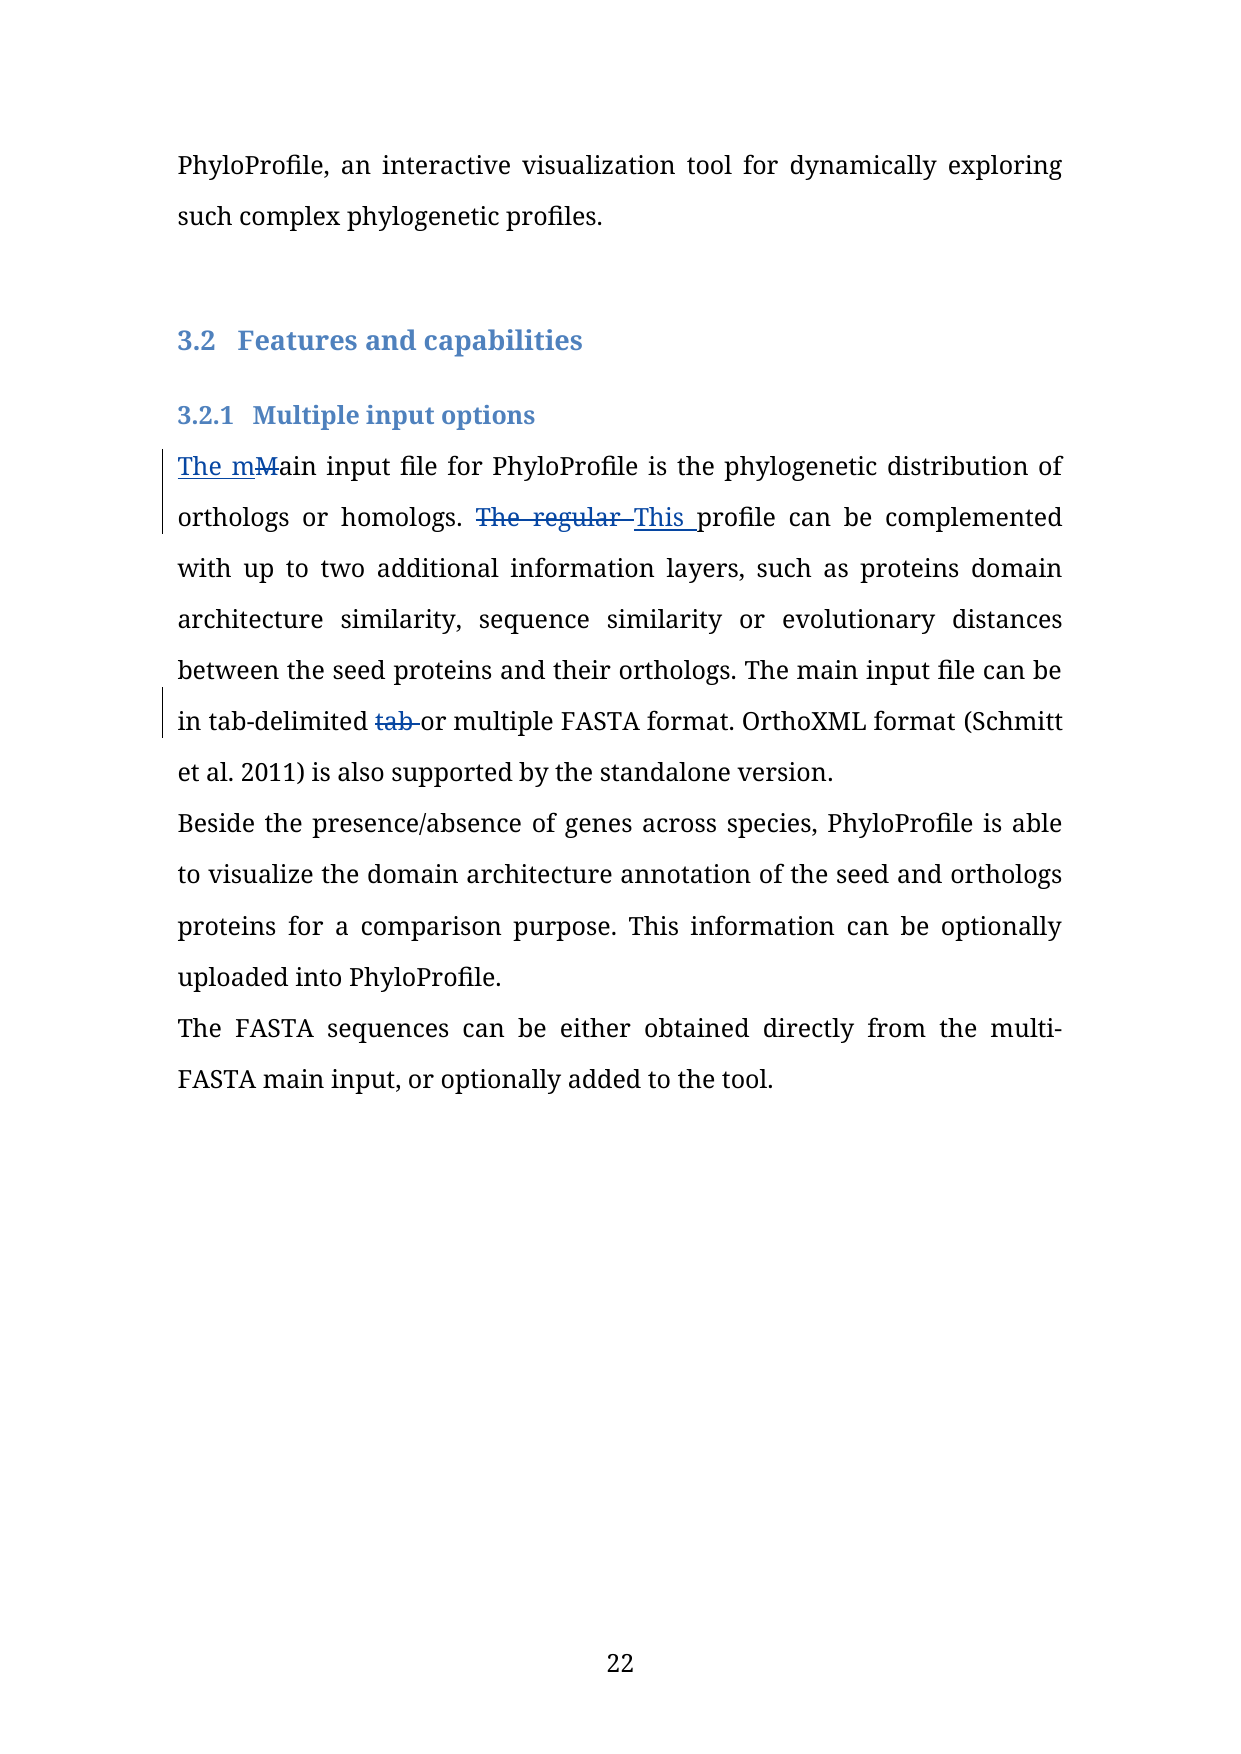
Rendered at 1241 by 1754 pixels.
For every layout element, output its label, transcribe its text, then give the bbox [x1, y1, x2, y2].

text Beside the presence/absence of genes across species, PhyloProfile is able to visualize the domain architecture annotation of the seed and orthologs proteins for a comparison purpose. This information can be optionally uploaded into PhyloProfile. [177, 806, 1063, 993]
text The FASTA sequences can be either obtained directly from the multi-FASTA main input, or optionally added to the tool. [177, 1010, 1063, 1095]
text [177, 148, 1063, 233]
text ain input file for PhyloProfile is the phylogenetic distribution of orthologs or homologs. profile can be complemented with up to two additional information layers, such as proteins domain architecture similarity, sequence similarity or evolutionary distances between the seed proteins and their orthologs. The main input file can be in tab-delimited or multiple FASTA format. OrthoXML format (Schmitt et al. 2011) is also supported by the standalone version. [177, 449, 1063, 789]
subtitle Features and capabilities [177, 322, 1063, 358]
subtitle Multiple input options [177, 398, 1063, 432]
